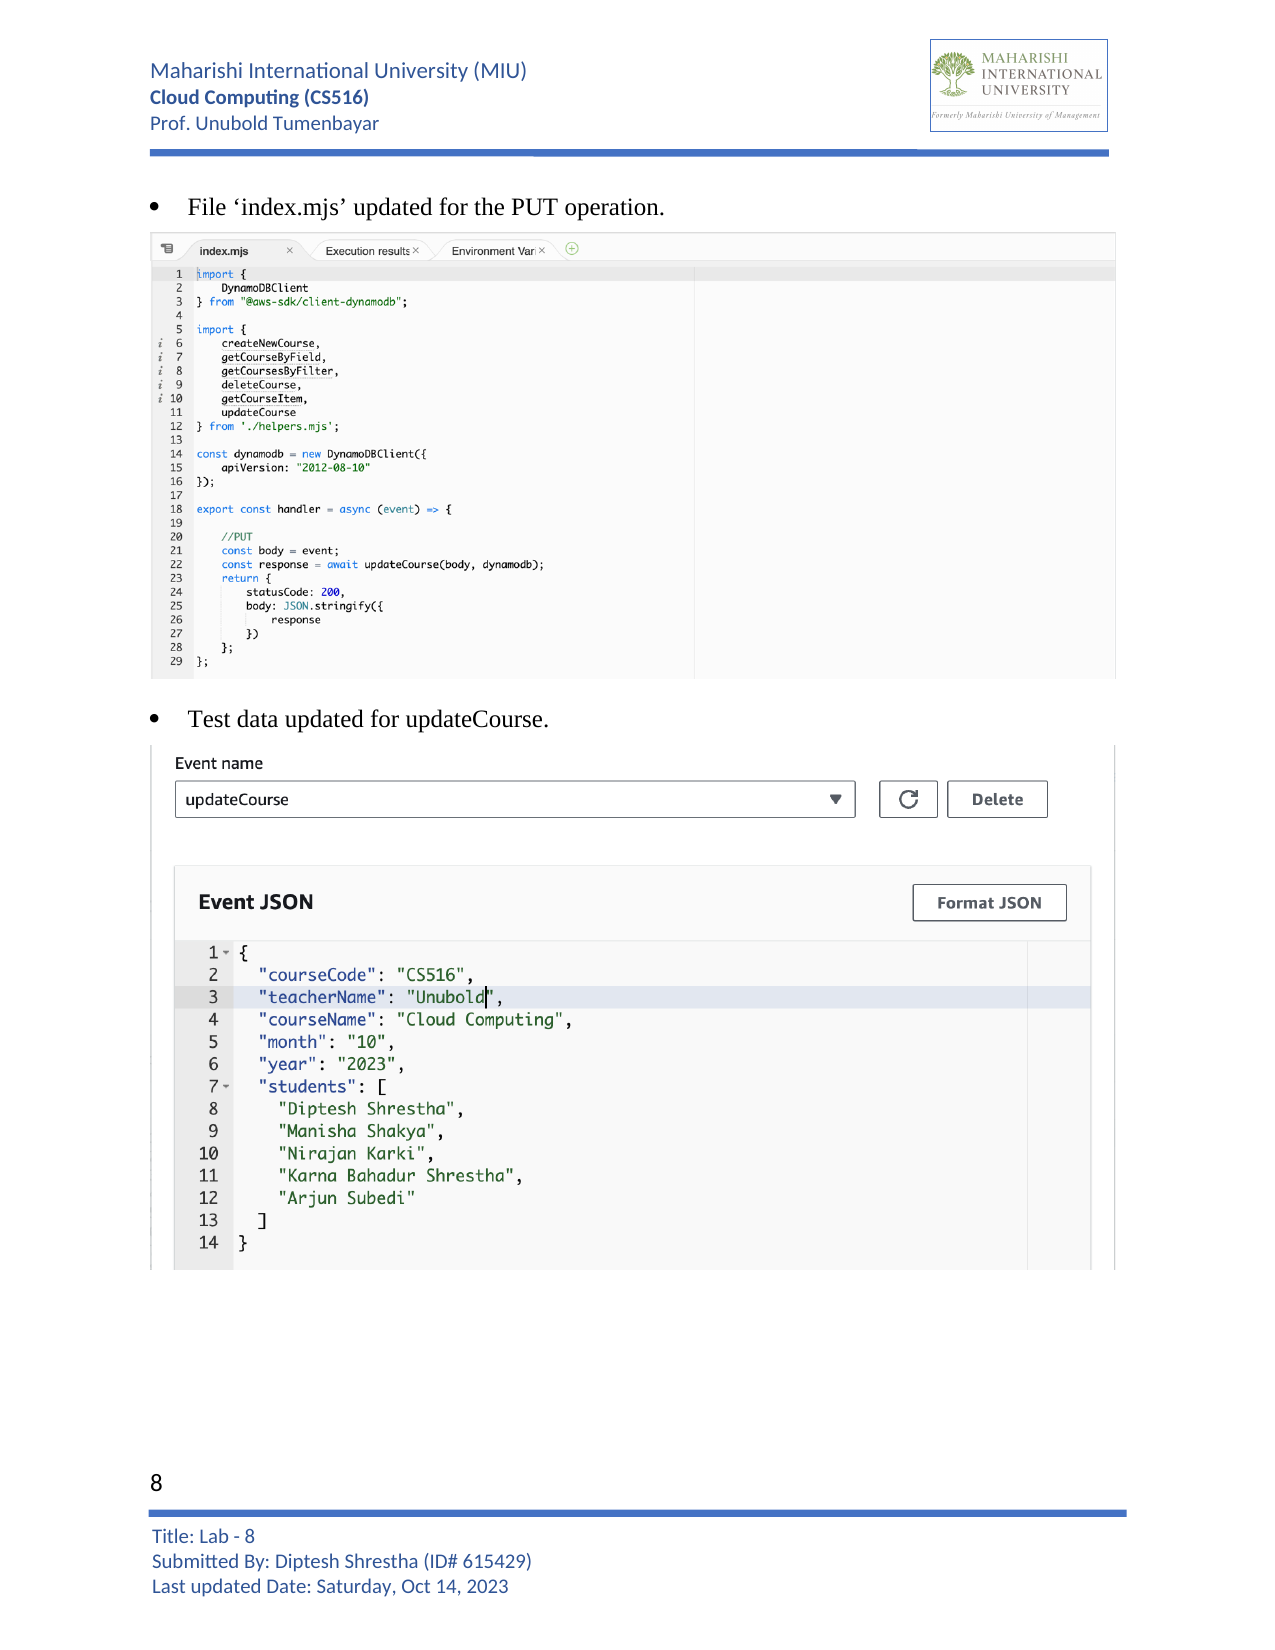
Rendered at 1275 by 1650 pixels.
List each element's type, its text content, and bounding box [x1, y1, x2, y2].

list Test data updated for updateCourse. [150, 704, 1116, 733]
list File ‘index.mjs’ updated for the PUT operation. [150, 192, 1116, 220]
picture [931, 40, 1107, 131]
picture [150, 232, 1116, 679]
picture [150, 745, 1116, 1270]
